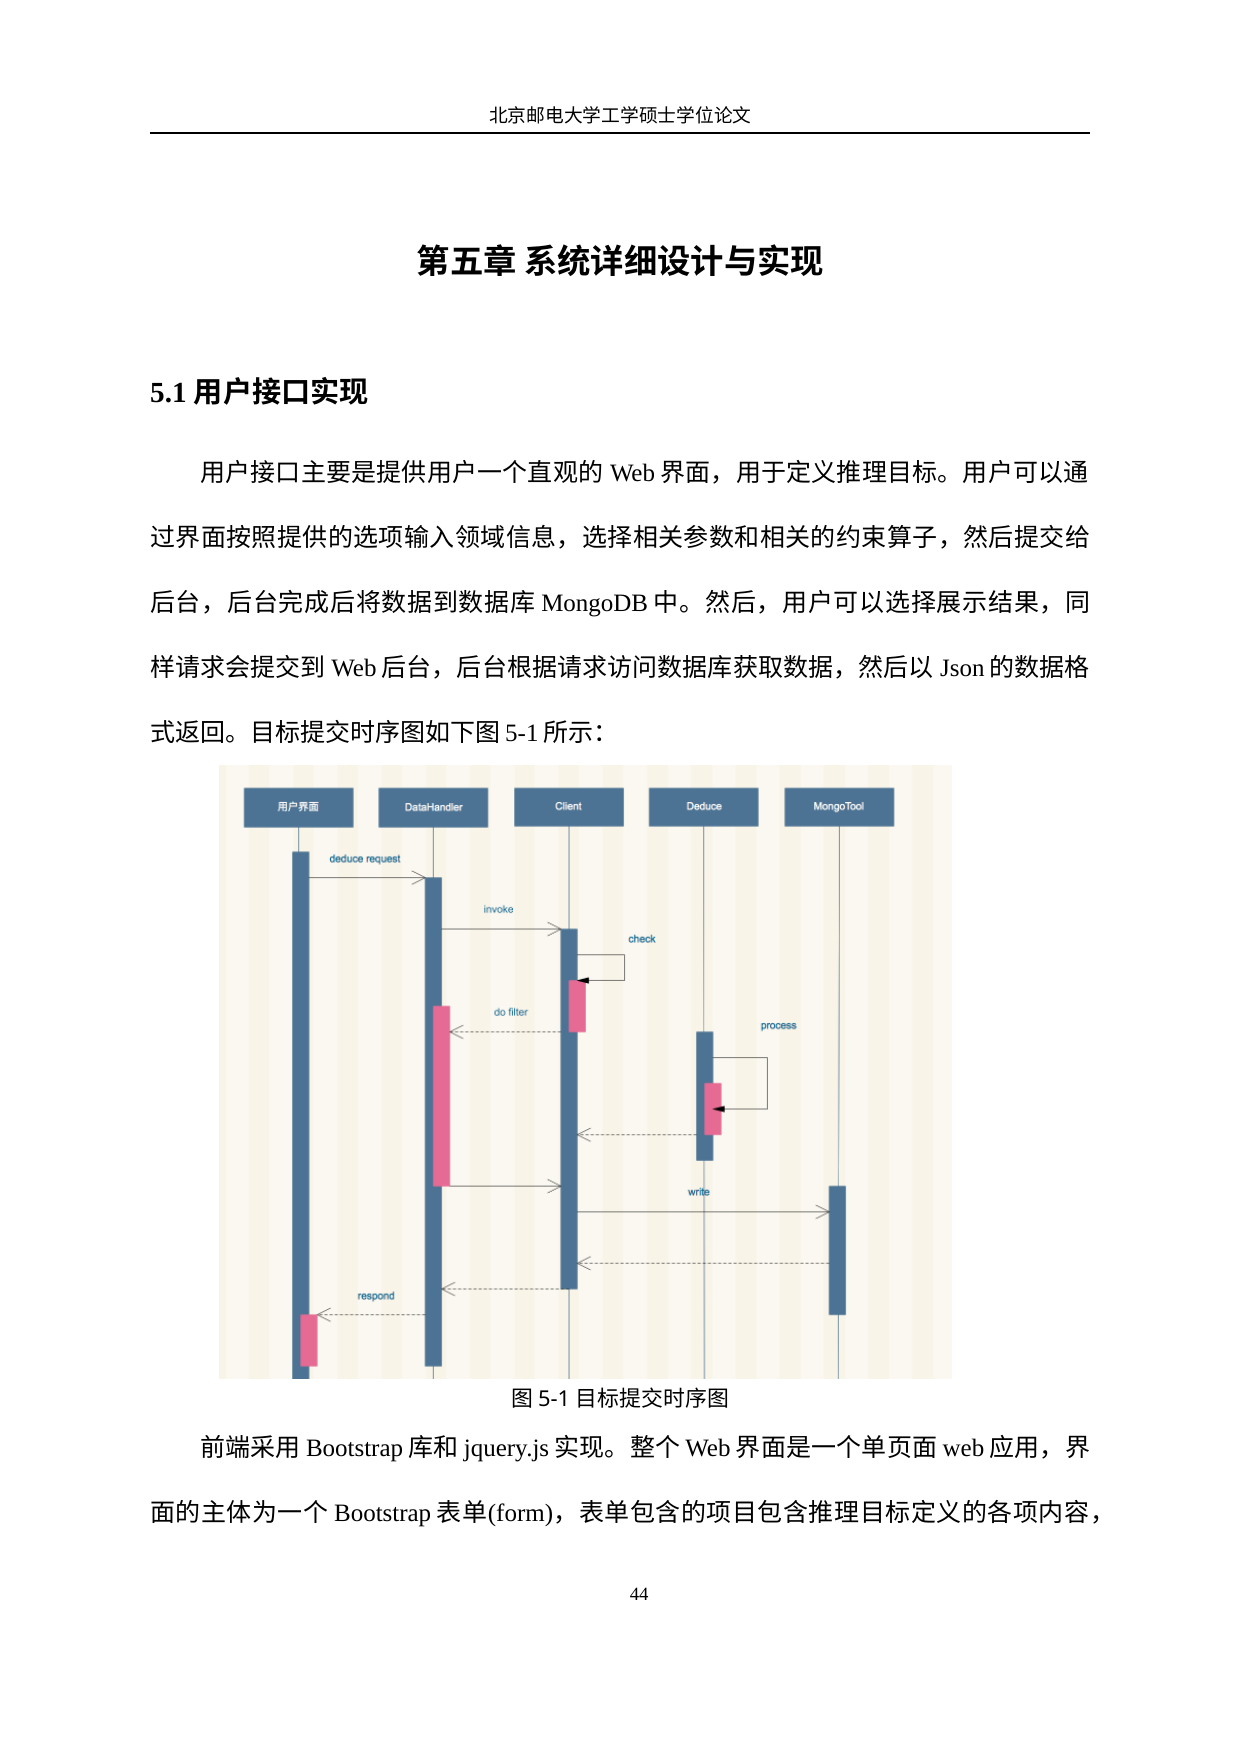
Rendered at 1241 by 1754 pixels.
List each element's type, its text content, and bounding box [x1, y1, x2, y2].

picture [218, 765, 953, 1379]
text 用户接口主要是提供用户一个直观的Web界面，用于定义推理目标。用户可以通过界面按照提供的选项输入领域信息，选择相关参数和相关的约束算子，然后提交给后台，后台完成后将数据到数据库MongoDB中。然后，用户可以选择展示结果，同样请求会提交到Web后台，后台根据请求访问数据库获取数据，然后以Json的数据格式返回。目标提交时序图如下图5-1所示： [150, 438, 1090, 763]
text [150, 1413, 1090, 1543]
subtitle 第五章 系统详细设计与实现 [150, 227, 1090, 292]
subtitle 5.1 用户接口实现 [150, 357, 1090, 422]
text 图5-1 目标提交时序图 [150, 1381, 1090, 1413]
